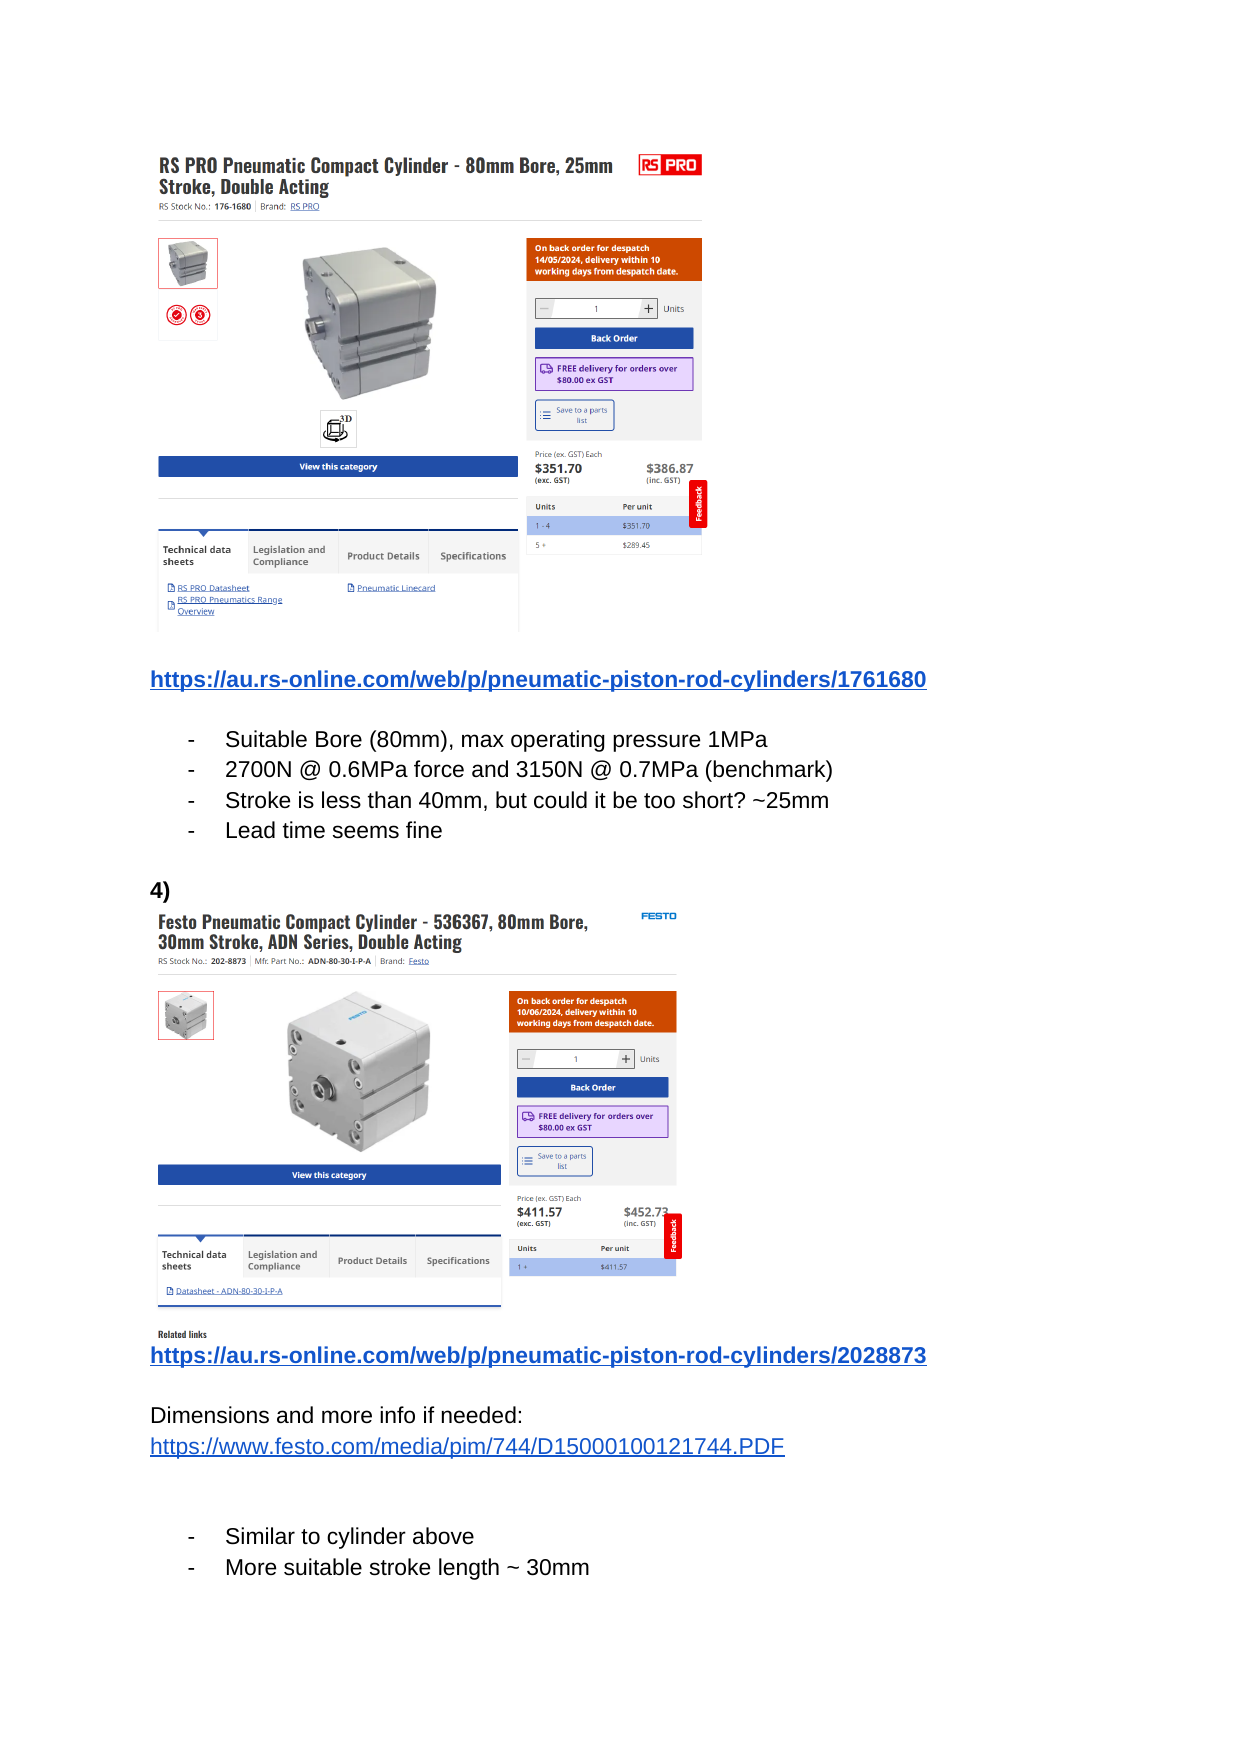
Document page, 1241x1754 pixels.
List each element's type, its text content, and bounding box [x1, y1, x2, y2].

picture [150, 907, 682, 1339]
list Suitable Bore (80mm), max operating pressure 1MPa [187, 726, 1090, 753]
list 2700N @ 0.6MPa force and 3150N @ 0.7MPa (benchmark) [187, 756, 1090, 783]
text 4) [150, 877, 1090, 904]
list Stroke is less than 40mm, but could it be too short? ~25mm [187, 787, 1090, 813]
list More suitable stroke length ~ 30mm [187, 1553, 1090, 1580]
picture [150, 150, 708, 632]
text Dimensions and more info if needed: https://www.festo.com/media/pim/744/D15000100121744.PDF [150, 1402, 1090, 1459]
text https://au.rs-online.com/web/p/pneumatic-piston-rod-cylinders/2028873 [150, 1342, 1090, 1368]
list Lead time seems fine [187, 817, 1090, 843]
list Similar to cylinder above [187, 1523, 1090, 1550]
